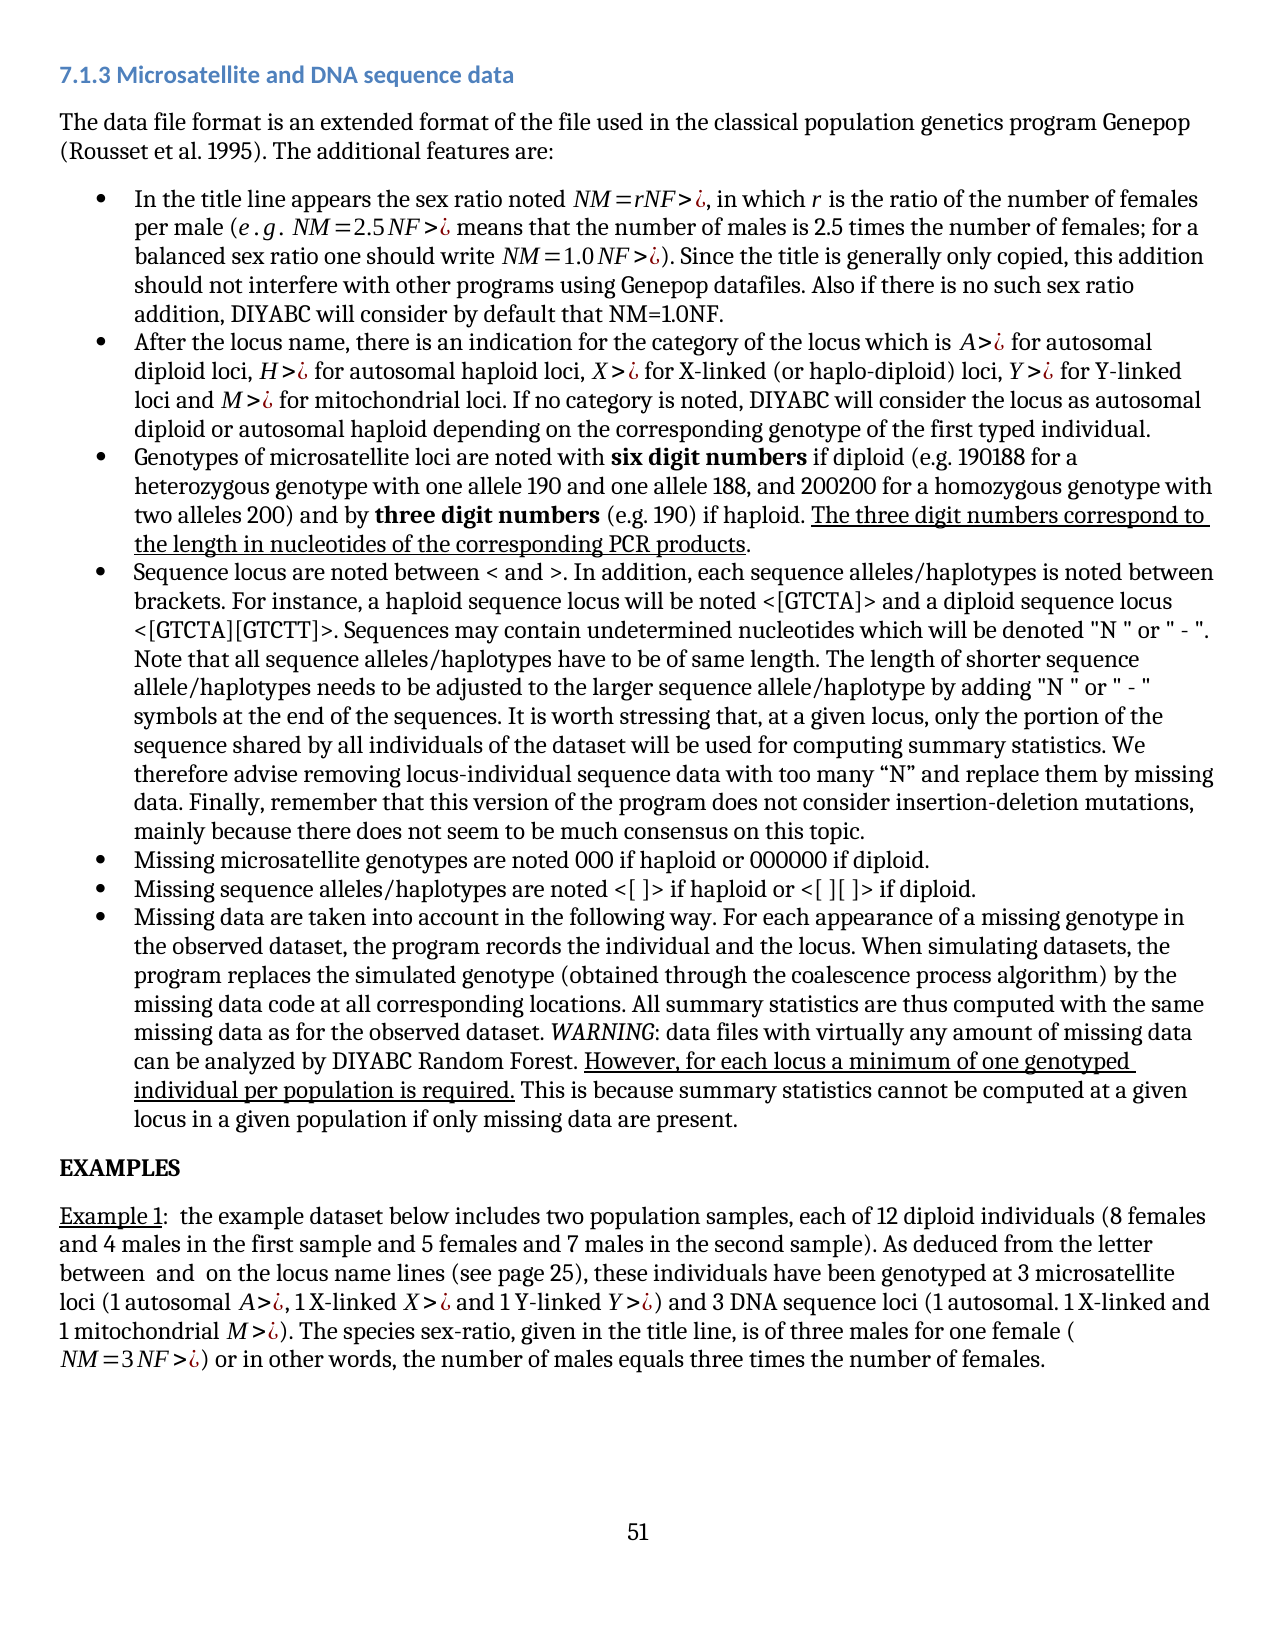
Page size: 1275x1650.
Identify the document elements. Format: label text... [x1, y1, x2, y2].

text Example 1: the example dataset below includes two population samples, each of 12 diploid individuals (8 females and 4 males in the first sample and 5 females and 7 males in the second sample). As deduced from the letter between and on the locus name lines (see page 25), these individuals have been genotyped at 3 microsatellite loci (1 autosomal , 1 X-linked and 1 Y-linked ) and 3 DNA sequence loci (1 autosomal. 1 X-linked and 1 mitochondrial ). The species sex-ratio, given in the title line, is of three males for one female () or in other words, the number of males equals three times the number of females. [59, 1202, 1216, 1374]
list Genotypes of microsatellite loci are noted with six digit numbers if diploid (e.g. 190188 for a heterozygous genotype with one allele 190 and one allele 188, and 200200 for a homozygous genotype with two alleles 200) and by three digit numbers (e.g. 190) if haploid. The three digit numbers correspond to the length in nucleotides of the corresponding PCR products. [97, 443, 1216, 558]
list Missing sequence alleles/haplotypes are noted <[ ]> if haploid or <[ ][ ]> if diploid. [96, 874, 1216, 903]
list In the title line appears the sex ratio noted , in which is the ratio of the number of females per male ( means that the number of males is 2.5 times the number of females; for a balanced sex ratio one should write ). Since the title is generally only copied, this addition should not interfere with other programs using Genepop datafiles. Also if there is no such sex ratio addition, DIYABC will consider by default that NM=1.0NF. [97, 184, 1216, 328]
text The data file format is an extended format of the file used in the classical population genetics program Genepop (Rousset et al. 1995). The additional features are: [59, 108, 1216, 166]
list Missing microsatellite genotypes are noted 000 if haploid or 000000 if diploid. [96, 846, 1216, 874]
text EXAMPLES [59, 1154, 1216, 1183]
list After the locus name, there is an indication for the category of the locus which is for autosomal diploid loci, for autosomal haploid loci, for X-linked (or haplo-diploid) loci, for Y-linked loci and for mitochondrial loci. If no category is noted, DIYABC will consider the locus as autosomal diploid or autosomal haploid depending on the corresponding genotype of the first typed individual. [97, 328, 1216, 443]
text 7.1.3 Microsatellite and DNA sequence data [59, 59, 1216, 89]
list Missing data are taken into account in the following way. For each appearance of a missing genotype in the observed dataset, the program records the individual and the locus. When simulating datasets, the program replaces the simulated genotype (obtained through the coalescence process algorithm) by the missing data code at all corresponding locations. All summary statistics are thus computed with the same missing data as for the observed dataset. WARNING: data files with virtually any amount of missing data can be analyzed by DIYABC Random Forest. However, for each locus a minimum of one genotyped individual per population is required. This is because summary statistics cannot be computed at a given locus in a given population if only missing data are present. [96, 903, 1216, 1133]
list Sequence locus are noted between < and >. In addition, each sequence alleles/haplotypes is noted between brackets. For instance, a haploid sequence locus will be noted <[GTCTA]> and a diploid sequence locus <[GTCTA][GTCTT]>. Sequences may contain undetermined nucleotides which will be denoted "N " or " - ". Note that all sequence alleles/haplotypes have to be of same length. The length of shorter sequence allele/haplotypes needs to be adjusted to the larger sequence allele/haplotype by adding "N " or " - " symbols at the end of the sequences. It is worth stressing that, at a given locus, only the portion of the sequence shared by all individuals of the dataset will be used for computing summary statistics. We therefore advise removing locus-individual sequence data with too many “N” and replace them by missing data. Finally, remember that this version of the program does not consider insertion-deletion mutations, mainly because there does not seem to be much consensus on this topic. [96, 558, 1216, 846]
